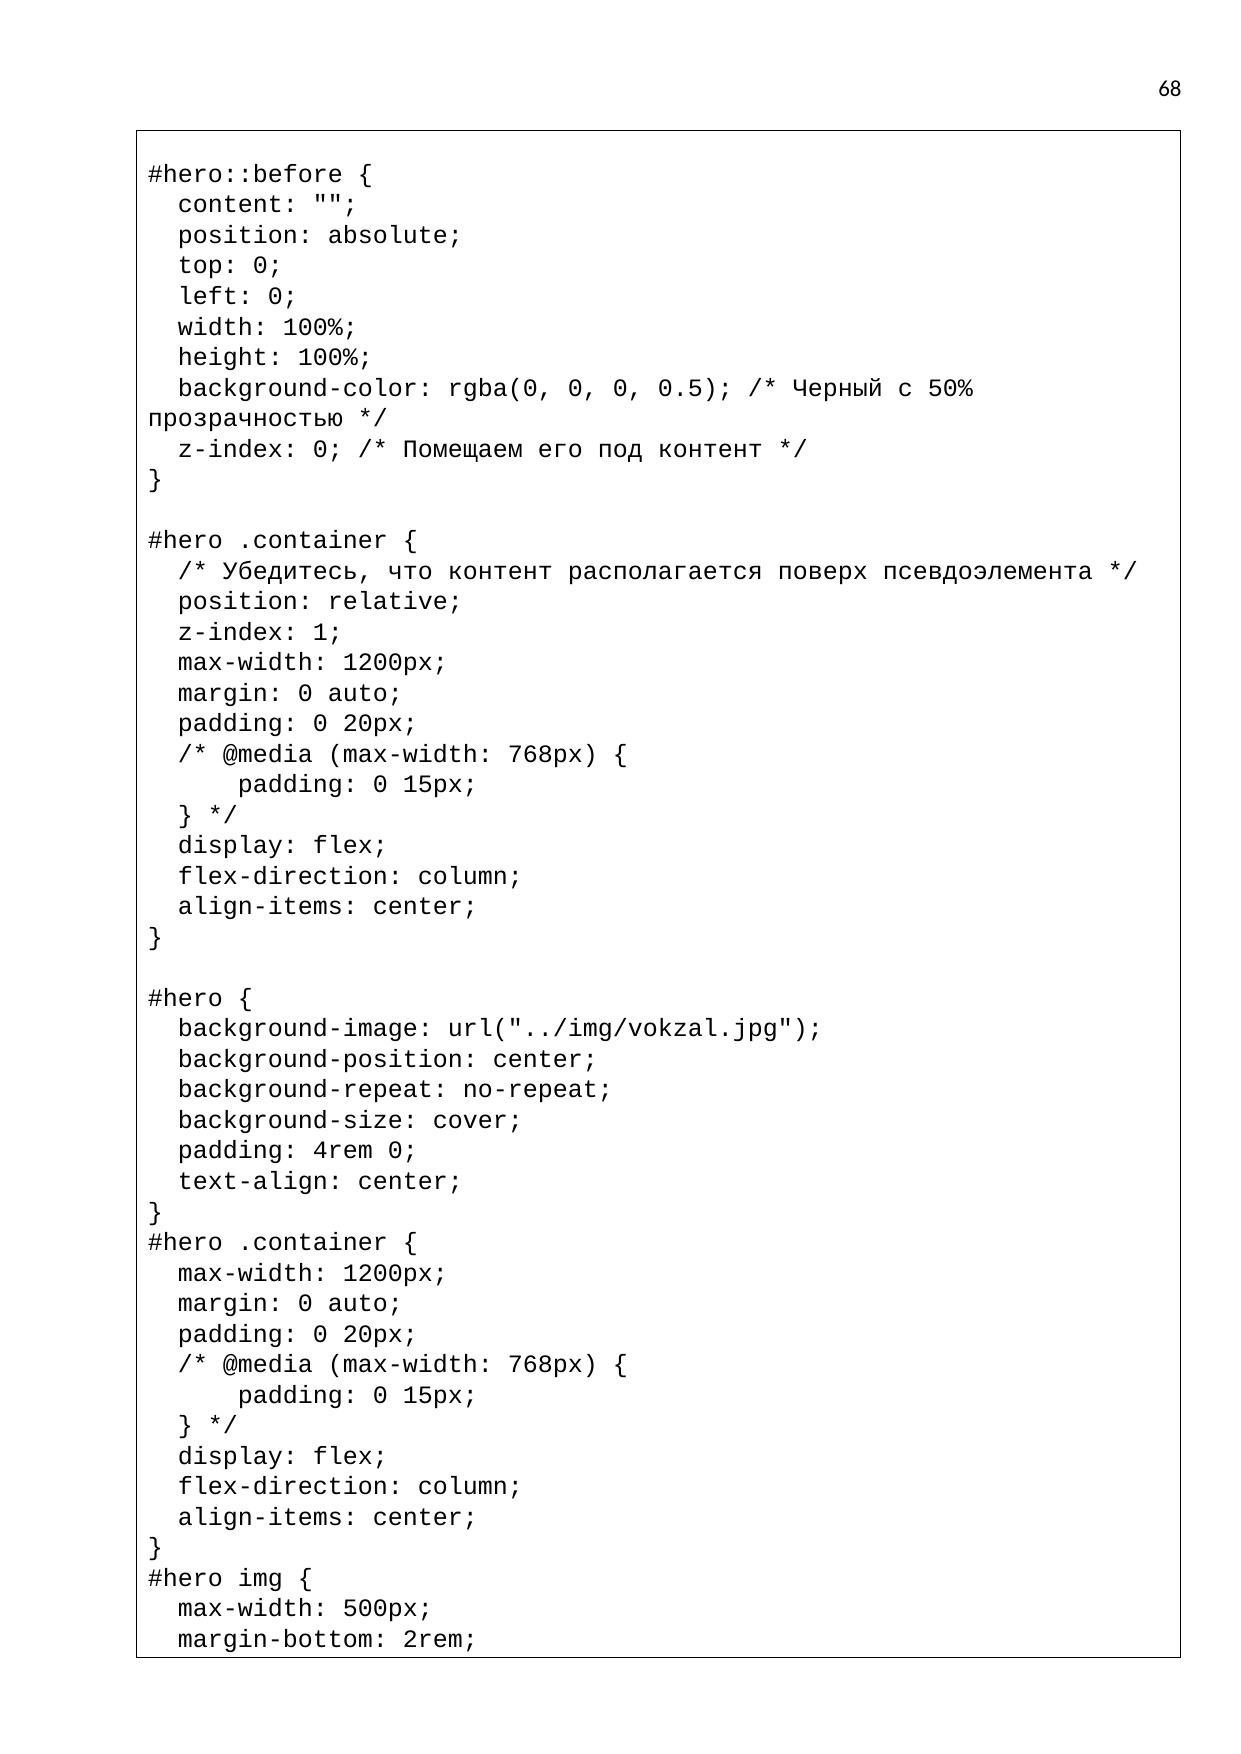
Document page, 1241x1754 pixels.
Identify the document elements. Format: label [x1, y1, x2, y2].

table_header [137, 131, 1180, 1657]
